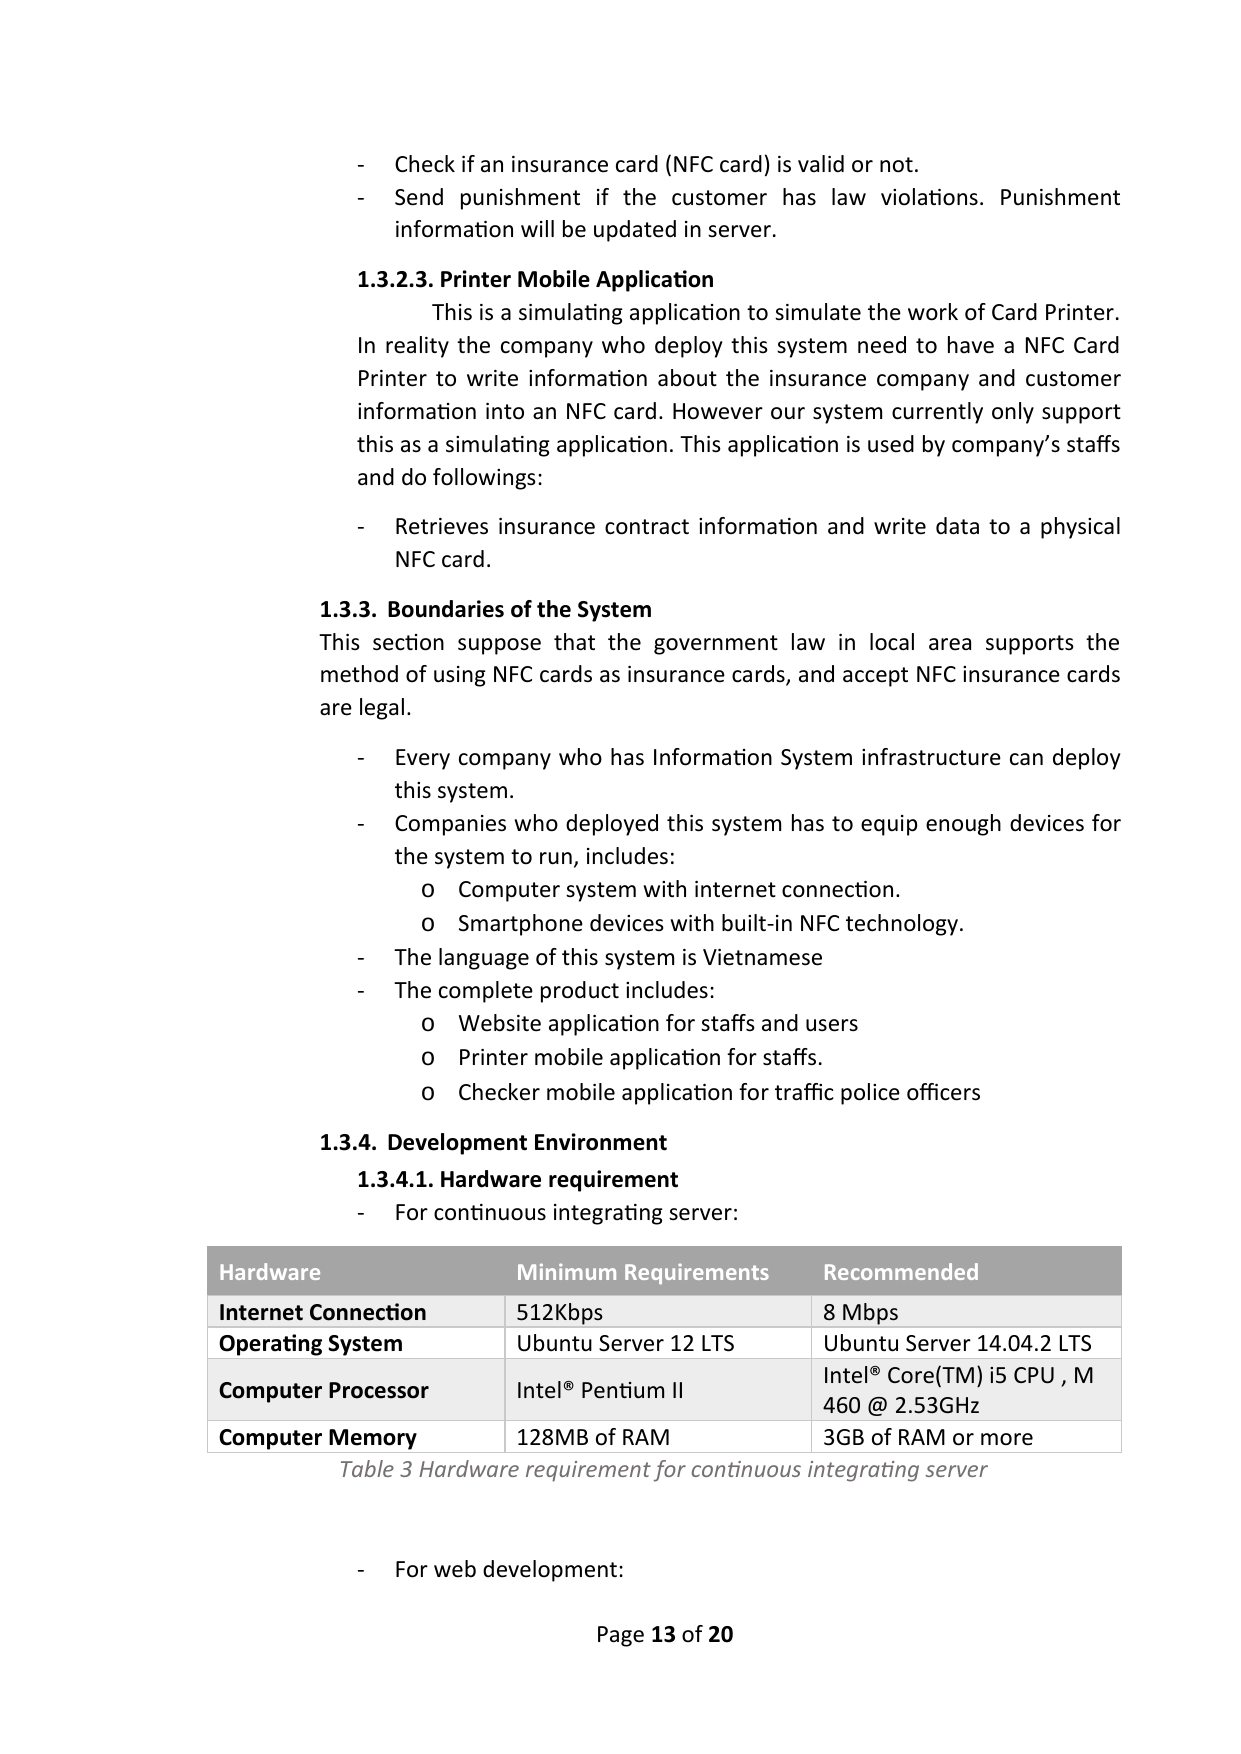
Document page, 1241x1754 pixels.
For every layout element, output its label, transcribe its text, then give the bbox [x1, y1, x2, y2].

list For web development: [357, 1554, 1122, 1584]
table_header Hardware [208, 1247, 504, 1295]
list The language of this system is Vietnamese [357, 941, 1122, 972]
table_cell Operating System [208, 1328, 504, 1358]
subtitle Printer Mobile Application [357, 263, 1122, 294]
table_cell Internet Connection [208, 1296, 504, 1326]
text This section suppose that the government law in local area supports the method of using NFC cards as insurance cards, and accept NFC insurance cards are legal. [319, 626, 1122, 722]
list Retrieves insurance contract information and write data to a physical NFC card. [357, 510, 1122, 574]
subtitle Development Environment [319, 1127, 1122, 1157]
list Every company who has Information System infrastructure can deploy this system. [357, 741, 1122, 804]
table_cell 512Kbps [506, 1296, 811, 1326]
table_cell Intel® Pentium II [506, 1359, 811, 1420]
subtitle Boundaries of the System [319, 593, 1122, 623]
list Smartphone devices with built-in NFC technology. [420, 907, 1122, 939]
text This is a simulating application to simulate the work of Card Printer. In reality the company who deploy this system need to have a NFC Card Printer to write information about the insurance company and customer information into an NFC card. However our system currently only support this as a simulating application. This application is used by company’s staffs and do followings: [357, 296, 1122, 491]
table_cell Computer Memory [208, 1421, 504, 1452]
text Table 3 Hardware requirement for continuous integrating server [207, 1453, 1122, 1483]
table_header Minimum Requirements [506, 1247, 811, 1295]
table_cell Ubuntu Server 12 LTS [506, 1328, 811, 1358]
table_cell 128MB of RAM [506, 1421, 811, 1452]
list Check if an insurance card (NFC card) is valid or not. [357, 148, 1122, 178]
subtitle Hardware requirement [357, 1164, 1122, 1194]
list Companies who deployed this system has to equip enough devices for the system to run, includes: [357, 807, 1122, 870]
table_header Recommended [812, 1247, 1121, 1295]
list Checker mobile application for traffic police officers [420, 1076, 1122, 1107]
list Computer system with internet connection. [420, 873, 1122, 904]
list The complete product includes: [357, 974, 1122, 1005]
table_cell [812, 1359, 1121, 1420]
table_cell Computer Processor [208, 1359, 504, 1420]
list Send punishment if the customer has law violations. Punishment information will be updated in server. [357, 181, 1122, 244]
list For continuous integrating server: [357, 1197, 1122, 1227]
list Website application for staffs and users [420, 1007, 1122, 1039]
table_cell 8 Mbps [812, 1296, 1121, 1326]
list Printer mobile application for staffs. [420, 1041, 1122, 1073]
table_cell 3GB of RAM or more [812, 1421, 1121, 1452]
table_cell Ubuntu Server 14.04.2 LTS [812, 1328, 1121, 1358]
